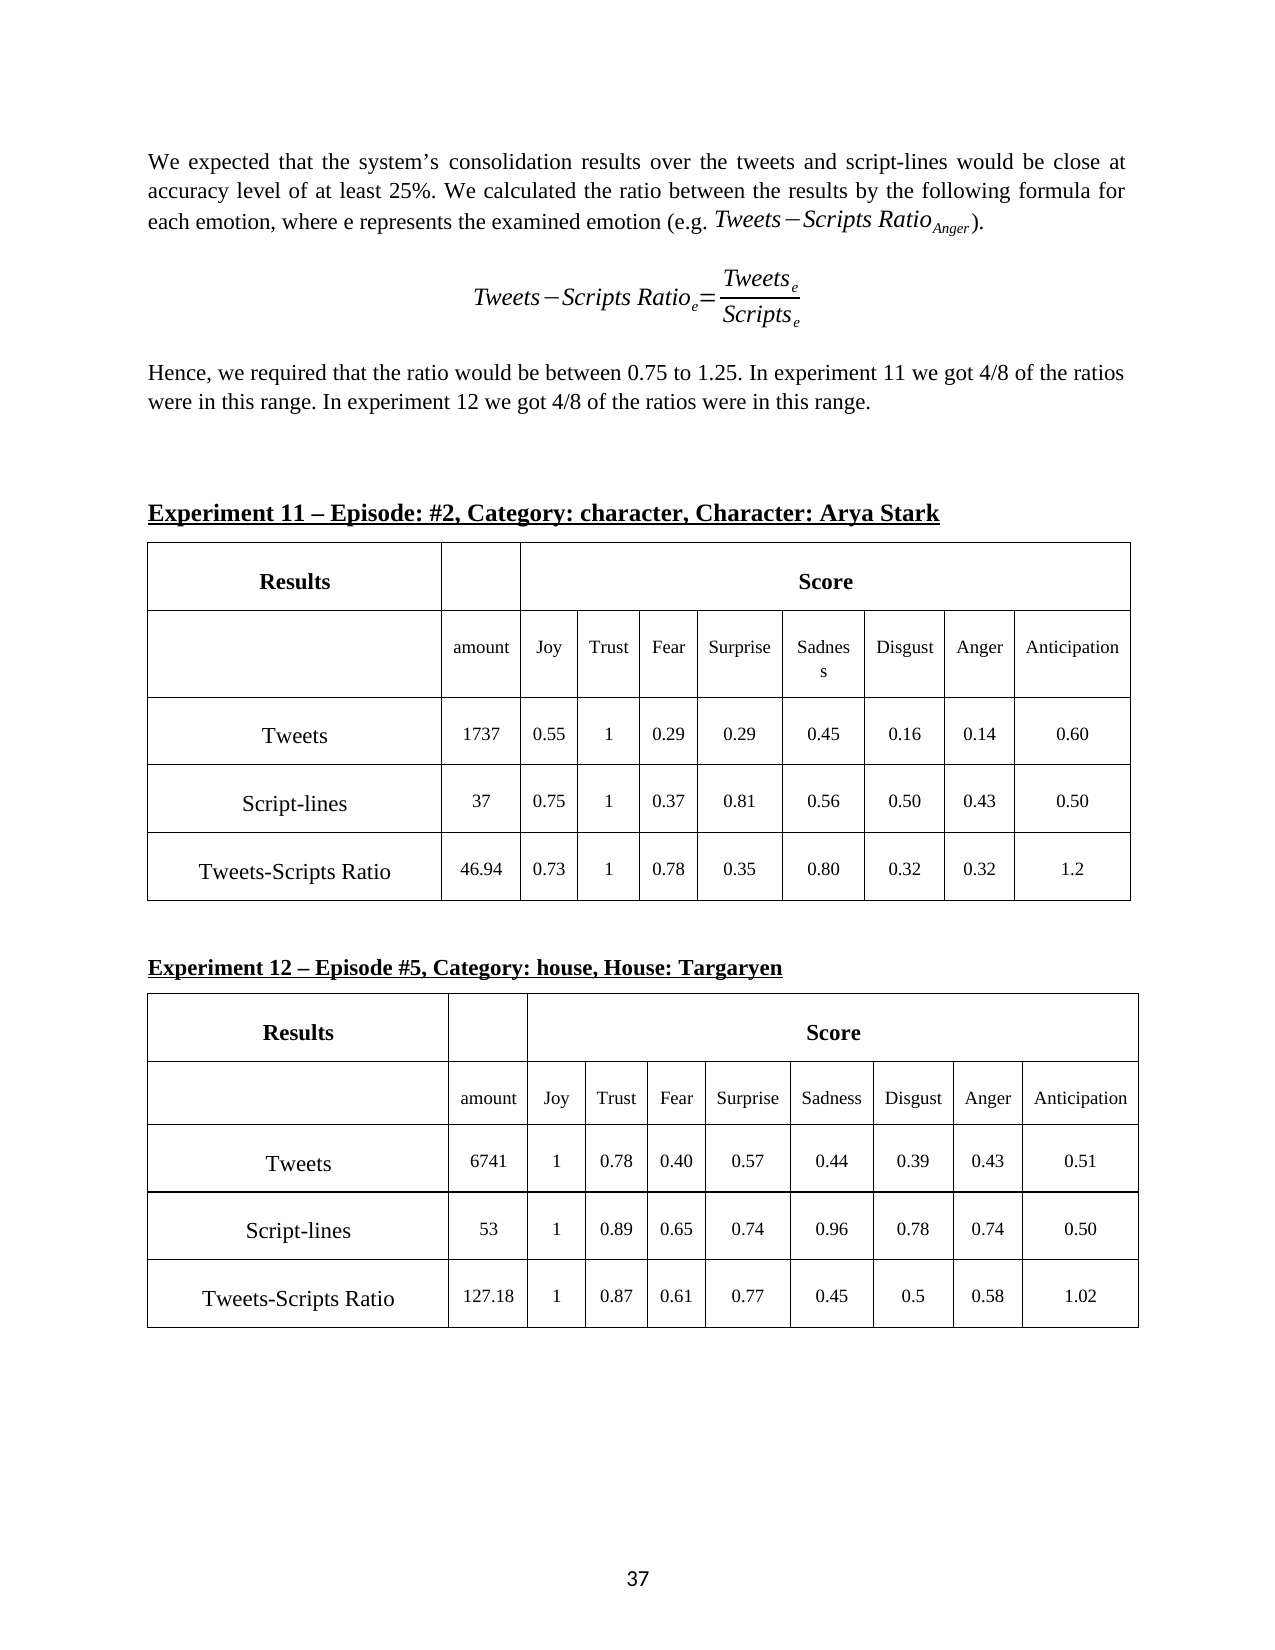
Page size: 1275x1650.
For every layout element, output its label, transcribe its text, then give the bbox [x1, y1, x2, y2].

table_cell 0.51 [1023, 1125, 1138, 1191]
table_cell 1 [578, 765, 639, 832]
table_cell Fear [648, 1062, 705, 1124]
table_cell 0.96 [791, 1193, 873, 1259]
table_cell Anticipation [1023, 1062, 1138, 1124]
table_cell 53 [449, 1193, 527, 1259]
table_cell Anticipation [1015, 611, 1130, 697]
table_cell Disgust [865, 611, 944, 697]
table_cell 0.43 [945, 765, 1014, 832]
table_cell 0.43 [954, 1125, 1022, 1191]
table_cell 0.32 [865, 833, 944, 900]
table_cell Sadness [783, 611, 864, 697]
table_cell 0.73 [521, 833, 577, 900]
table_cell Joy [528, 1062, 585, 1124]
table_cell 0.55 [521, 698, 577, 764]
text Hence, we required that the ratio would be between 0.75 to 1.25. In experiment 11 we got 4/8 of the ratios were in this range. In experiment 12 we got 4/8 of the ratios were in this range. [148, 359, 1127, 414]
table_cell 0.65 [648, 1193, 705, 1259]
table_cell 0.37 [640, 765, 697, 832]
table_cell 46.94 [442, 833, 520, 900]
table_cell 127.18 [449, 1260, 527, 1327]
table_cell 0.56 [783, 765, 864, 832]
table_header [442, 543, 520, 610]
table_cell 0.89 [586, 1193, 647, 1259]
table_cell 0.74 [706, 1193, 790, 1259]
table_cell 0.39 [874, 1125, 953, 1191]
table_cell 0.40 [648, 1125, 705, 1191]
table_cell amount [442, 611, 520, 697]
table_cell 1.2 [1015, 833, 1130, 900]
table_cell 0.81 [698, 765, 782, 832]
table_cell 0.87 [586, 1260, 647, 1327]
table_header Results [148, 994, 448, 1061]
table_cell 0.45 [783, 698, 864, 764]
table_cell Fear [640, 611, 697, 697]
table_cell Tweets-Scripts Ratio [148, 1260, 448, 1327]
table_cell Disgust [874, 1062, 953, 1124]
text We expected that the system’s consolidation results over the tweets and script-lines would be close at accuracy level of at least 25%. We calculated the ratio between the results by the following formula for each emotion, where e represents the examined emotion (e.g. ). [148, 148, 1127, 237]
table_cell [148, 1062, 448, 1124]
table_cell 0.44 [791, 1125, 873, 1191]
table_cell 0.29 [698, 698, 782, 764]
table_cell 0.58 [954, 1260, 1022, 1327]
table_cell Script-lines [148, 1193, 448, 1259]
table_cell Tweets [148, 698, 441, 764]
table_header Score [528, 994, 1138, 1061]
table_header Score [521, 543, 1130, 610]
table_cell 1 [528, 1125, 585, 1191]
table_cell Tweets [148, 1125, 448, 1191]
table_cell 0.32 [945, 833, 1014, 900]
table_cell 0.45 [791, 1260, 873, 1327]
table_cell 0.29 [640, 698, 697, 764]
table_cell Sadness [791, 1062, 873, 1124]
table_cell 1 [528, 1193, 585, 1259]
table_cell 0.61 [648, 1260, 705, 1327]
table_cell 1 [578, 833, 639, 900]
table_cell 0.50 [1023, 1193, 1138, 1259]
table_cell amount [449, 1062, 527, 1124]
table_cell Anger [954, 1062, 1022, 1124]
table_cell Tweets-Scripts Ratio [148, 833, 441, 900]
table_cell Script-lines [148, 765, 441, 832]
table_cell 1.02 [1023, 1260, 1138, 1327]
table_header Results [148, 543, 441, 610]
table_cell 0.78 [640, 833, 697, 900]
table_cell 1737 [442, 698, 520, 764]
table_cell 0.80 [783, 833, 864, 900]
table_cell Trust [578, 611, 639, 697]
text Experiment 11 – Episode: #2, Category: character, Character: Arya Stark [148, 498, 1127, 527]
table_cell 0.14 [945, 698, 1014, 764]
table_cell 0.16 [865, 698, 944, 764]
table_cell 0.78 [586, 1125, 647, 1191]
table_cell 0.75 [521, 765, 577, 832]
table_cell [148, 611, 441, 697]
table_header [449, 994, 527, 1061]
table_cell 1 [578, 698, 639, 764]
table_cell 0.57 [706, 1125, 790, 1191]
table_cell 0.35 [698, 833, 782, 900]
table_cell 37 [442, 765, 520, 832]
table_cell 0.78 [874, 1193, 953, 1259]
table_cell 0.60 [1015, 698, 1130, 764]
table_cell Joy [521, 611, 577, 697]
table_cell 0.74 [954, 1193, 1022, 1259]
table_cell 0.50 [865, 765, 944, 832]
table_cell Anger [945, 611, 1014, 697]
list Experiment 12 – Episode #5, Category: house, House: Targaryen [148, 954, 1127, 981]
table_cell Trust [586, 1062, 647, 1124]
table_cell 6741 [449, 1125, 527, 1191]
table_cell 0.50 [1015, 765, 1130, 832]
table_cell 0.5 [874, 1260, 953, 1327]
table_cell Surprise [698, 611, 782, 697]
table_cell Surprise [706, 1062, 790, 1124]
table_cell 0.77 [706, 1260, 790, 1327]
table_cell 1 [528, 1260, 585, 1327]
